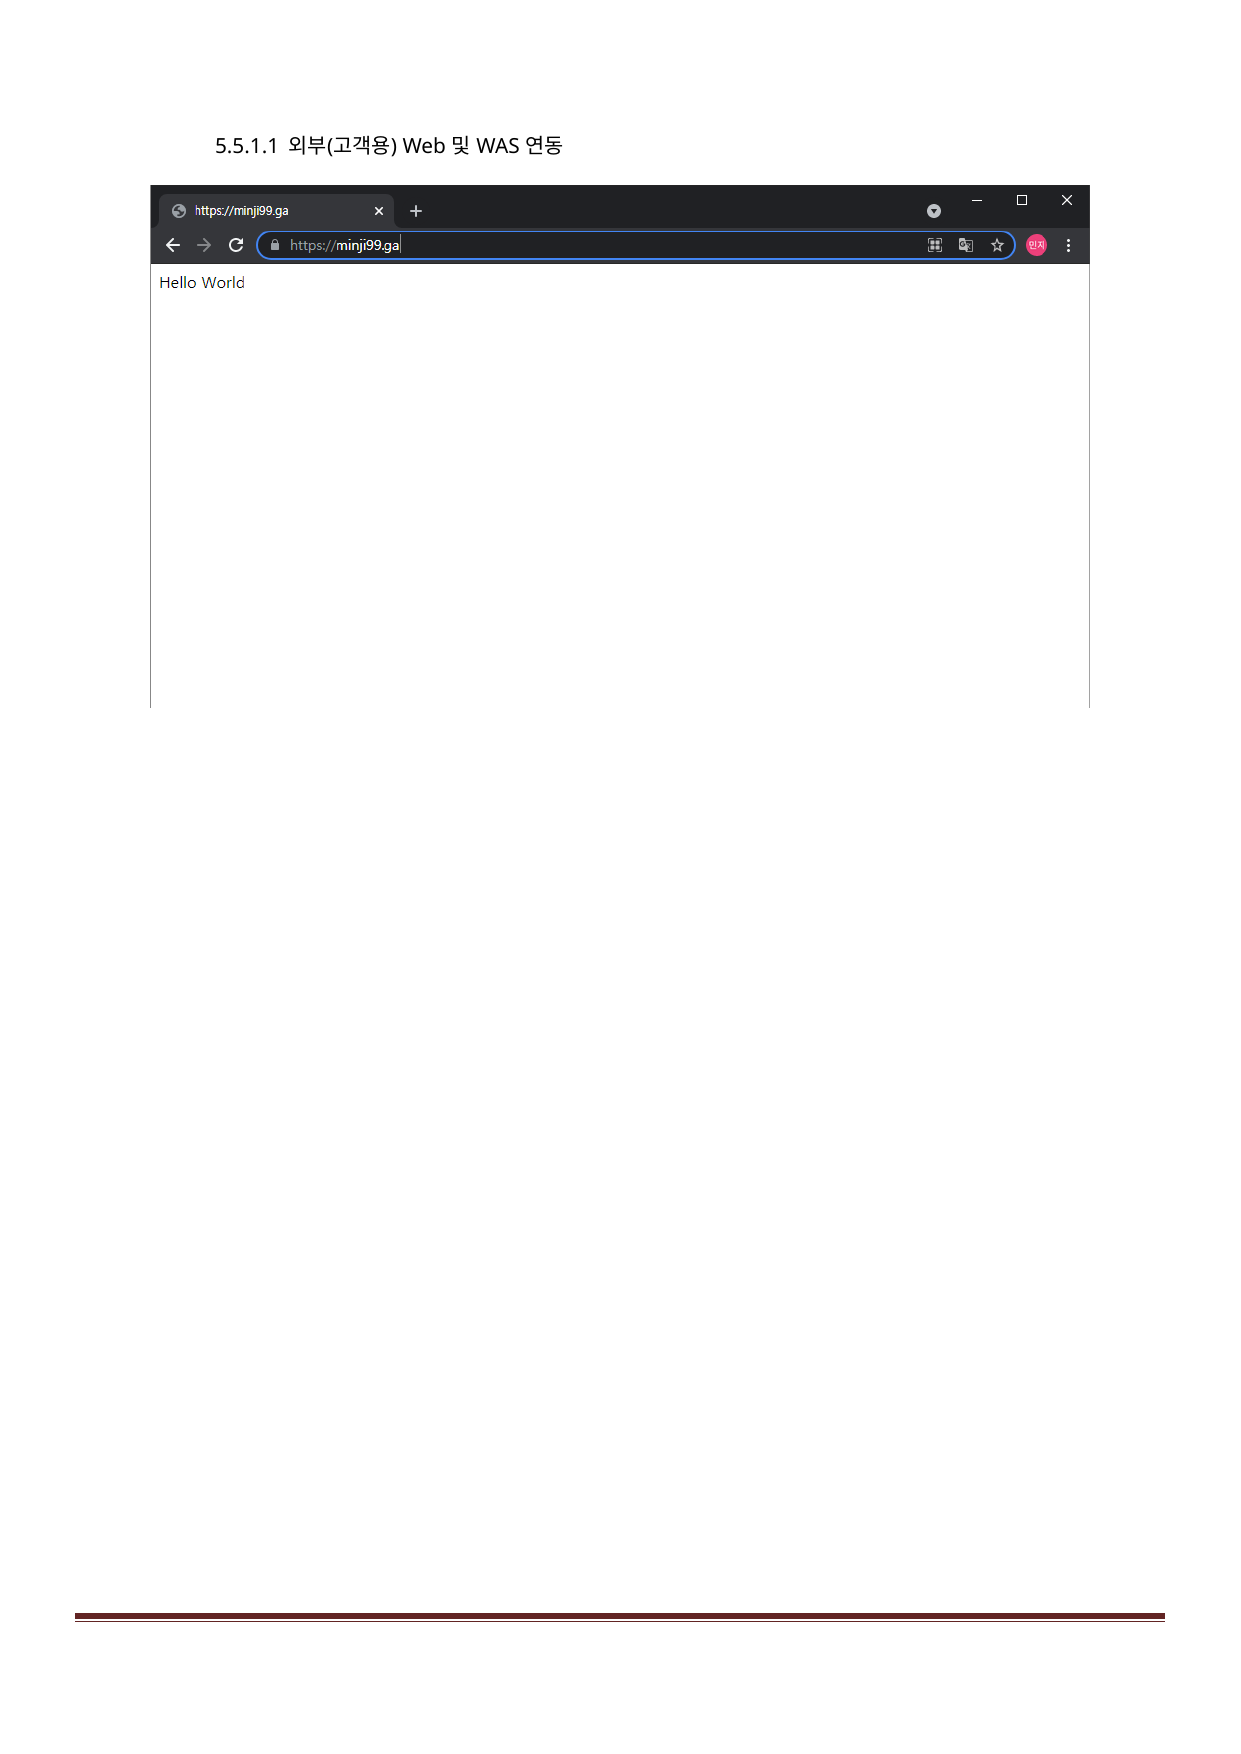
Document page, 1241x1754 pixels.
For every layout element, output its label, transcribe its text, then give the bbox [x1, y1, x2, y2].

subtitle 외부(고객용) Web 및 WAS 연동 [215, 129, 1165, 160]
picture [150, 185, 1090, 708]
